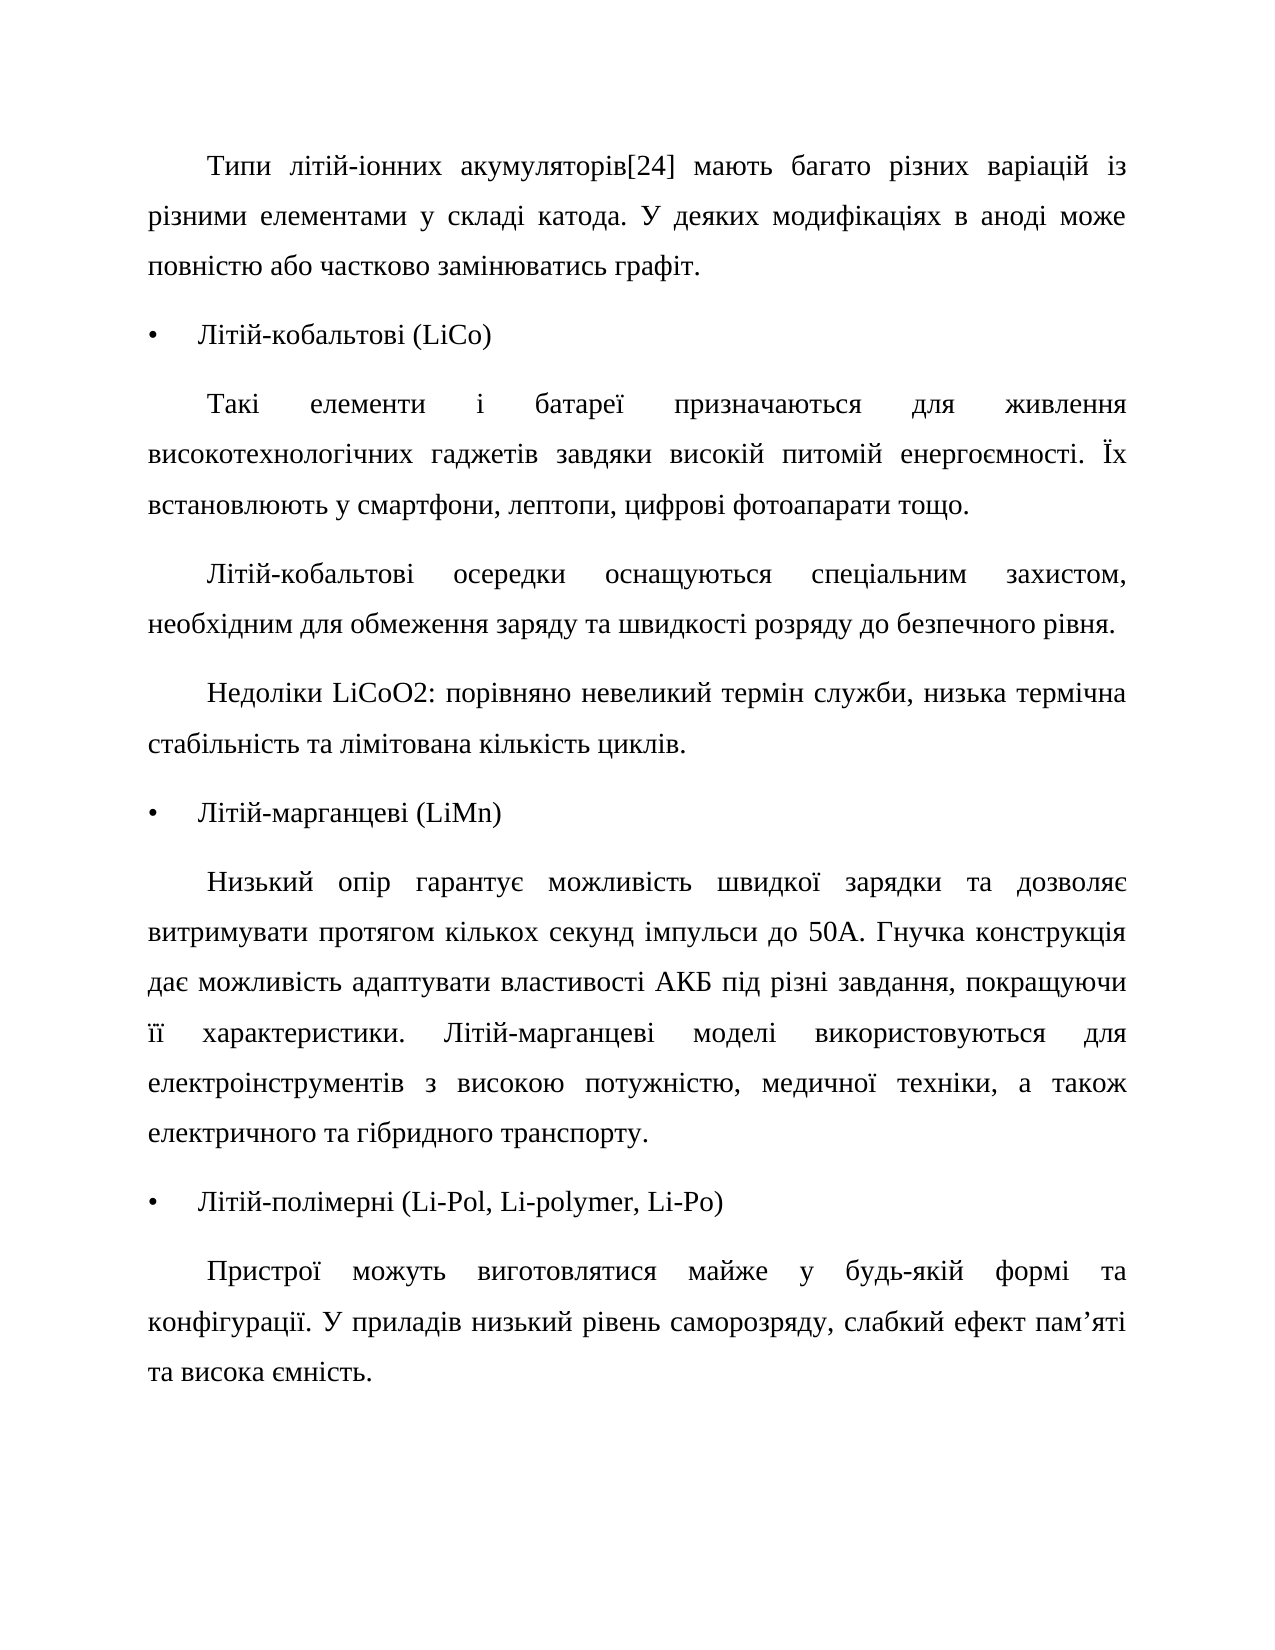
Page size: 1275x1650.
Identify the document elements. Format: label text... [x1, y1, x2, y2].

text Такі елементи і батареї призначаються для живлення високотехнологічних гаджетів завдяки високій питомій енергоємності. Їх встановлюють у смартфони, лептопи, цифрові фотоапарати тощо. [148, 386, 1127, 521]
list Літій-марганцеві (LiMn) [148, 795, 1127, 828]
text Пристрої можуть виготовлятися майже у будь-якій формі та конфігурації. У приладів низький рівень саморозряду, слабкий ефект пам’яті та висока ємність. [148, 1253, 1127, 1388]
text Типи літій-іонних акумуляторів[24] мають багато різних варіацій із різними елементами у складі катода. У деяких модифікаціях в аноді може повністю або частково замінюватись графіт. [148, 148, 1127, 282]
text Недоліки LiCoO2: порівняно невеликий термін служби, низька термічна стабільність та лімітована кількість циклів. [148, 675, 1127, 759]
list Літій-кобальтові (LiCo) [148, 317, 1127, 351]
list Літій-полімерні (Li-Pol, Li-polymer, Li-Po) [148, 1184, 1127, 1218]
text Низький опір гарантує можливість швидкої зарядки та дозволяє витримувати протягом кількох секунд імпульси до 50А. Гнучка конструкція дає можливість адаптувати властивості АКБ під різні завдання, покращуючи її характеристики. Літій-марганцеві моделі використовуються для електроінструментів з високою потужністю, медичної техніки, а також електричного та гібридного транспорту. [148, 864, 1127, 1149]
text Літій-кобальтові осередки оснащуються спеціальним захистом, необхідним для обмеження заряду та швидкості розряду до безпечного рівня. [148, 556, 1127, 640]
